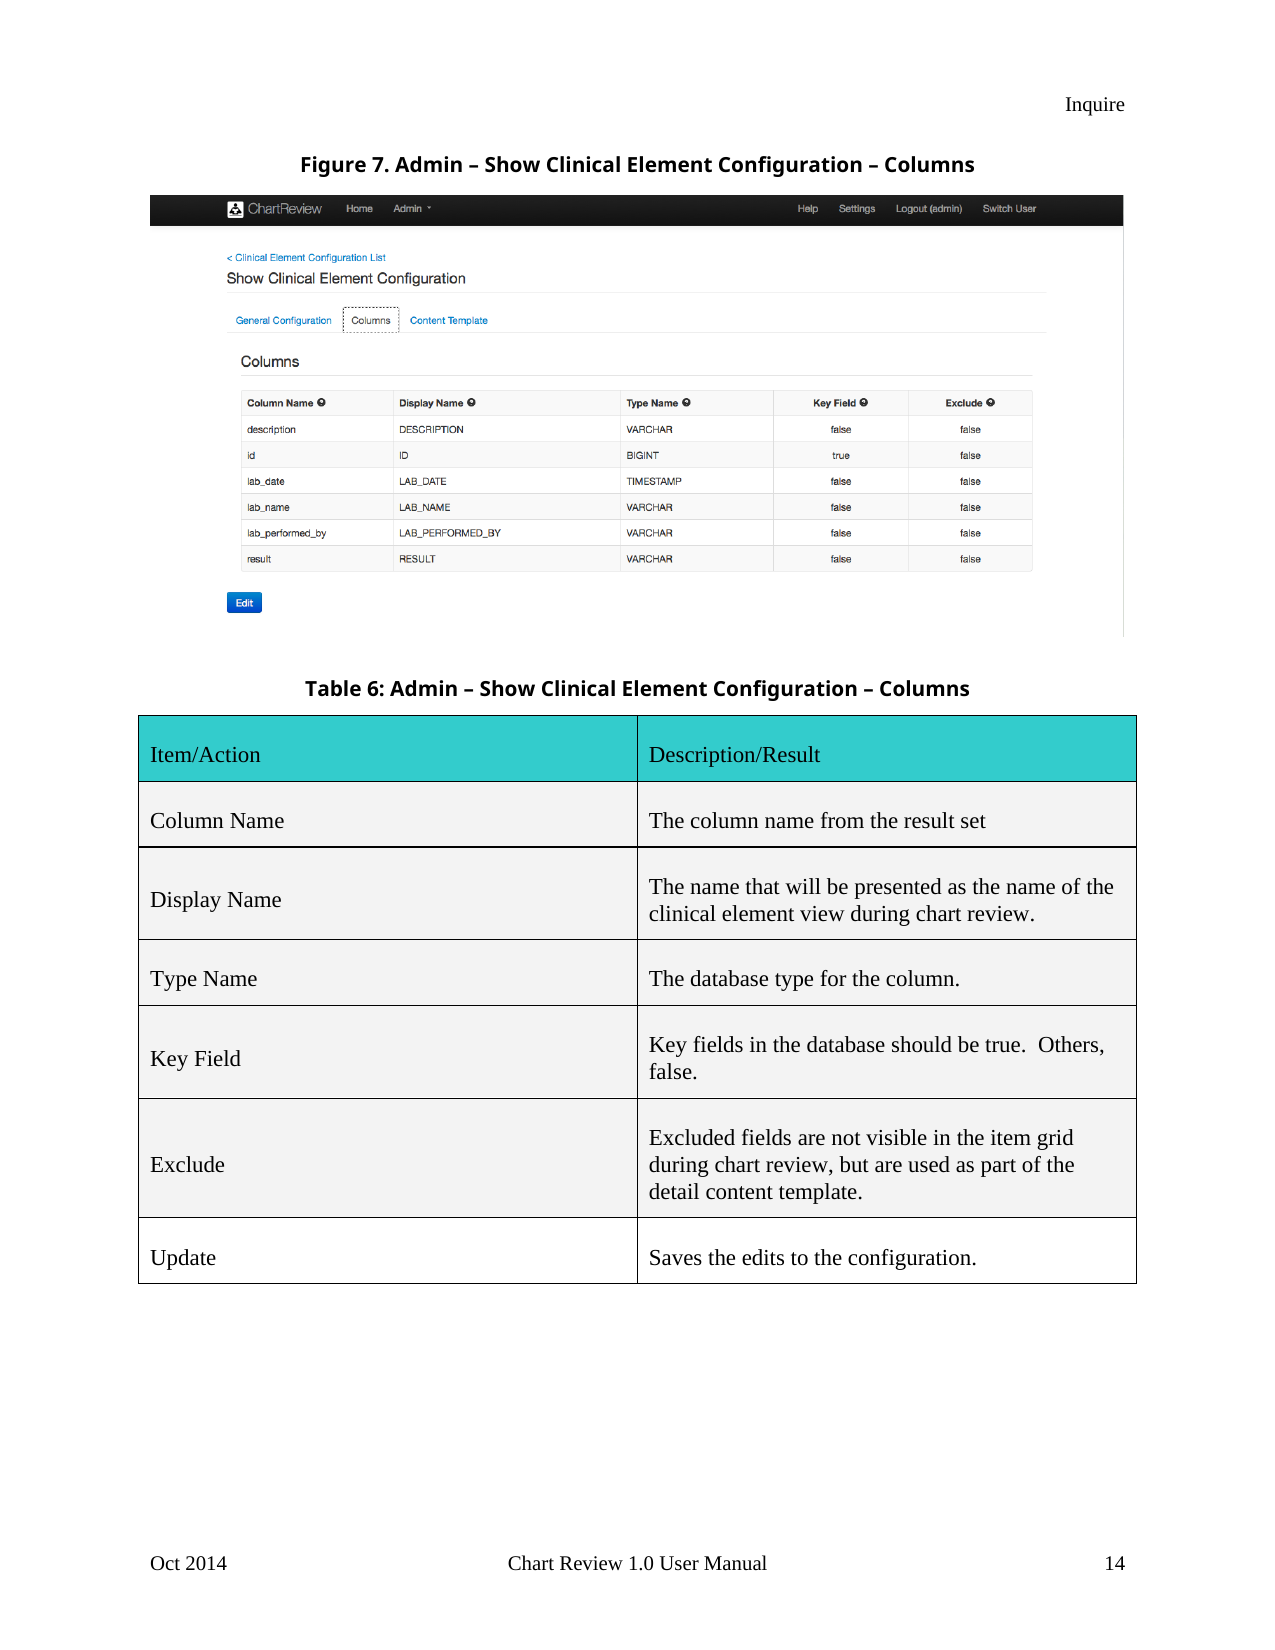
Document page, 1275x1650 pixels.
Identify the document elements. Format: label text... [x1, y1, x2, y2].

table_cell Display Name [139, 848, 637, 939]
table_cell Saves the edits to the configuration. [638, 1218, 1136, 1283]
table_cell Update [139, 1218, 637, 1283]
table_cell Excluded fields are not visible in the item grid during chart review, but are used as part of the detail content template. [638, 1099, 1136, 1217]
table_cell Exclude [139, 1099, 637, 1217]
table_cell The database type for the column. [638, 940, 1136, 1005]
table_cell Type Name [139, 940, 637, 1005]
table_cell The column name from the result set [638, 782, 1136, 846]
picture [150, 195, 1124, 637]
table_header Item/Action [139, 716, 637, 781]
table_cell Key fields in the database should be true. Others, false. [638, 1006, 1136, 1097]
table_cell The name that will be presented as the name of the clinical element view during chart review. [638, 848, 1136, 939]
table_cell Column Name [139, 782, 637, 846]
table_header Description/Result [638, 716, 1136, 781]
table_cell Key Field [139, 1006, 637, 1097]
